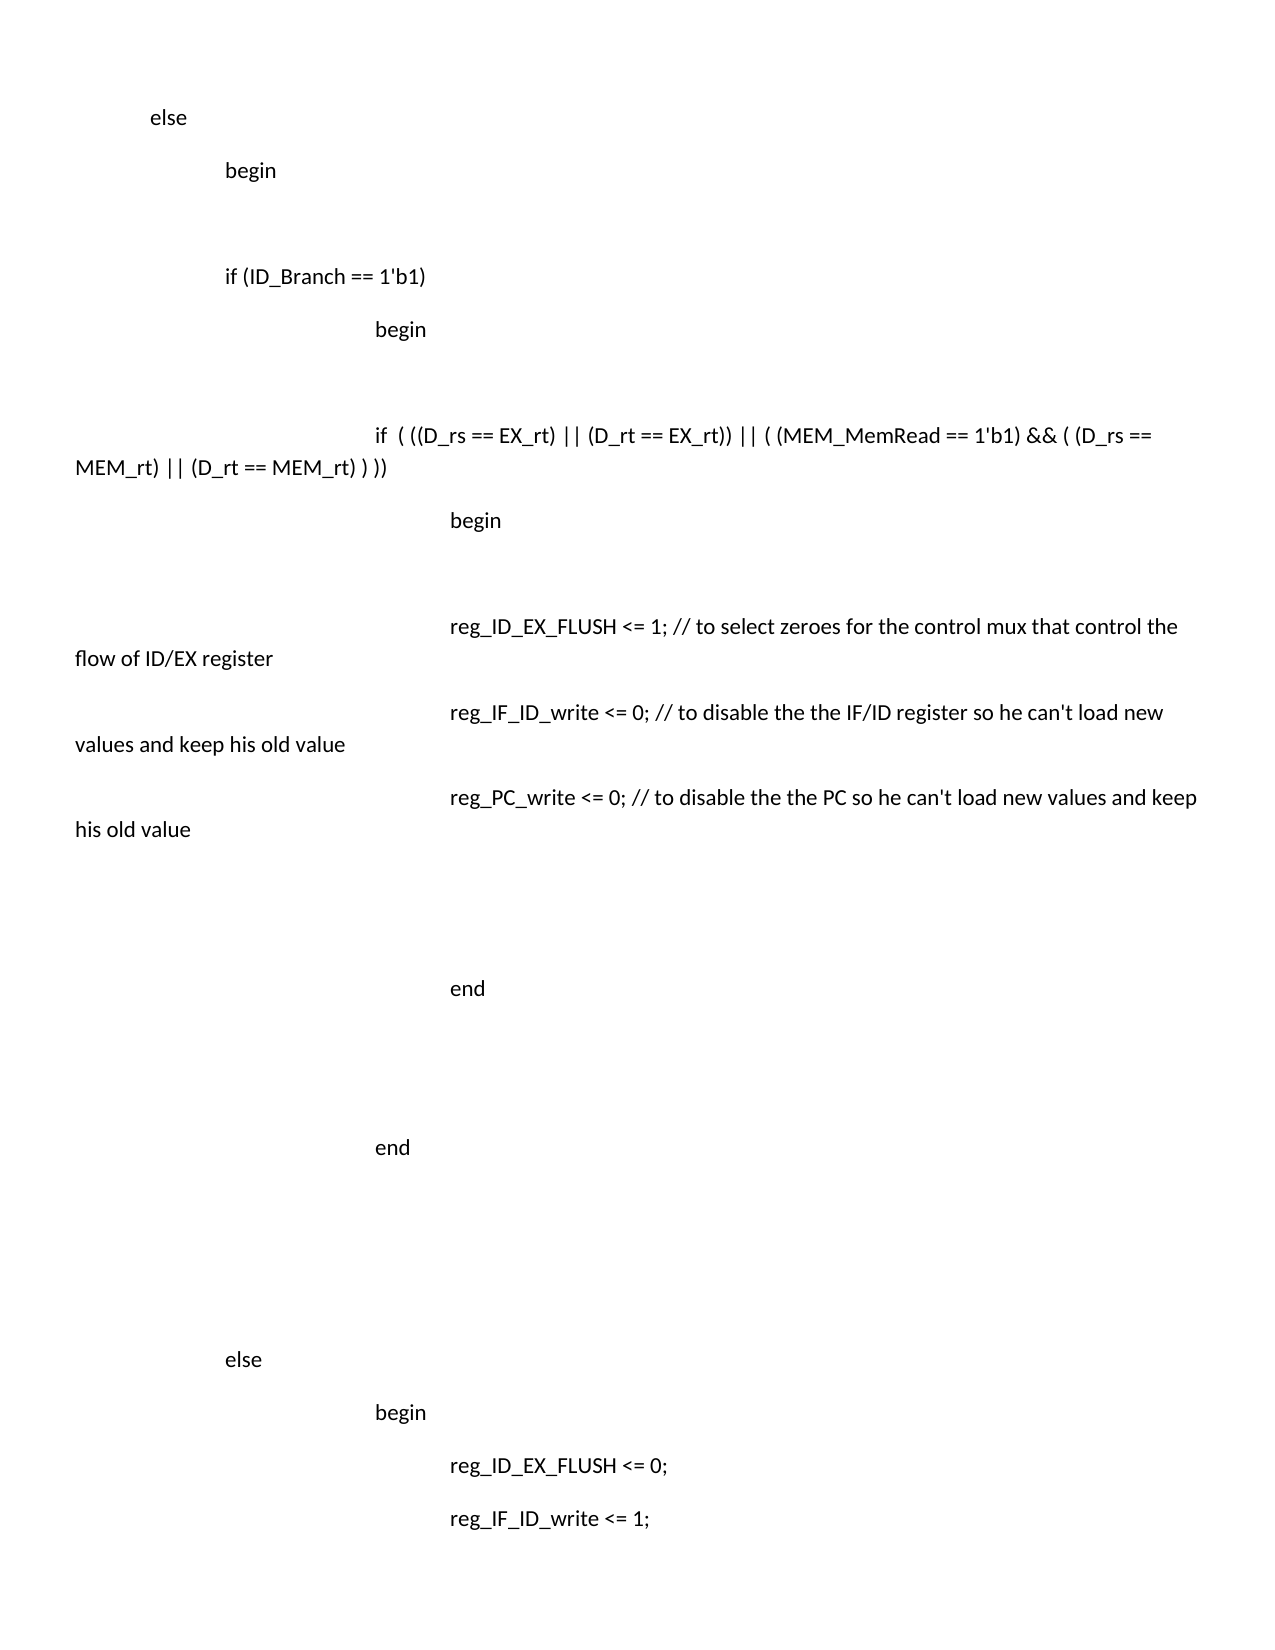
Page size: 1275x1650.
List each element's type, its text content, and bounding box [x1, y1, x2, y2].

text end [75, 974, 1200, 1002]
text begin [75, 156, 1200, 184]
text reg_IF_ID_write <= 0; // to disable the the IF/ID register so he can't load new values and keep his old value [75, 698, 1200, 758]
text if (ID_Branch == 1'b1) [75, 262, 1200, 290]
text reg_ID_EX_FLUSH <= 1; // to select zeroes for the control mux that control the flow of ID/EX register [75, 612, 1200, 673]
text begin [75, 315, 1200, 343]
text if ( ((D_rs == EX_rt) || (D_rt == EX_rt)) || ( (MEM_MemRead == 1'b1) && ( (D_rs == MEM_rt) || (D_rt == MEM_rt) ) )) [75, 421, 1200, 481]
text begin [75, 506, 1200, 534]
text end [75, 1133, 1200, 1161]
text else [75, 1345, 1200, 1373]
text begin [75, 1398, 1200, 1426]
text reg_ID_EX_FLUSH <= 0; [75, 1451, 1200, 1479]
text reg_IF_ID_write <= 1; [75, 1504, 1200, 1532]
text reg_PC_write <= 0; // to disable the the PC so he can't load new values and keep his old value [75, 783, 1200, 843]
text else [75, 103, 1200, 131]
